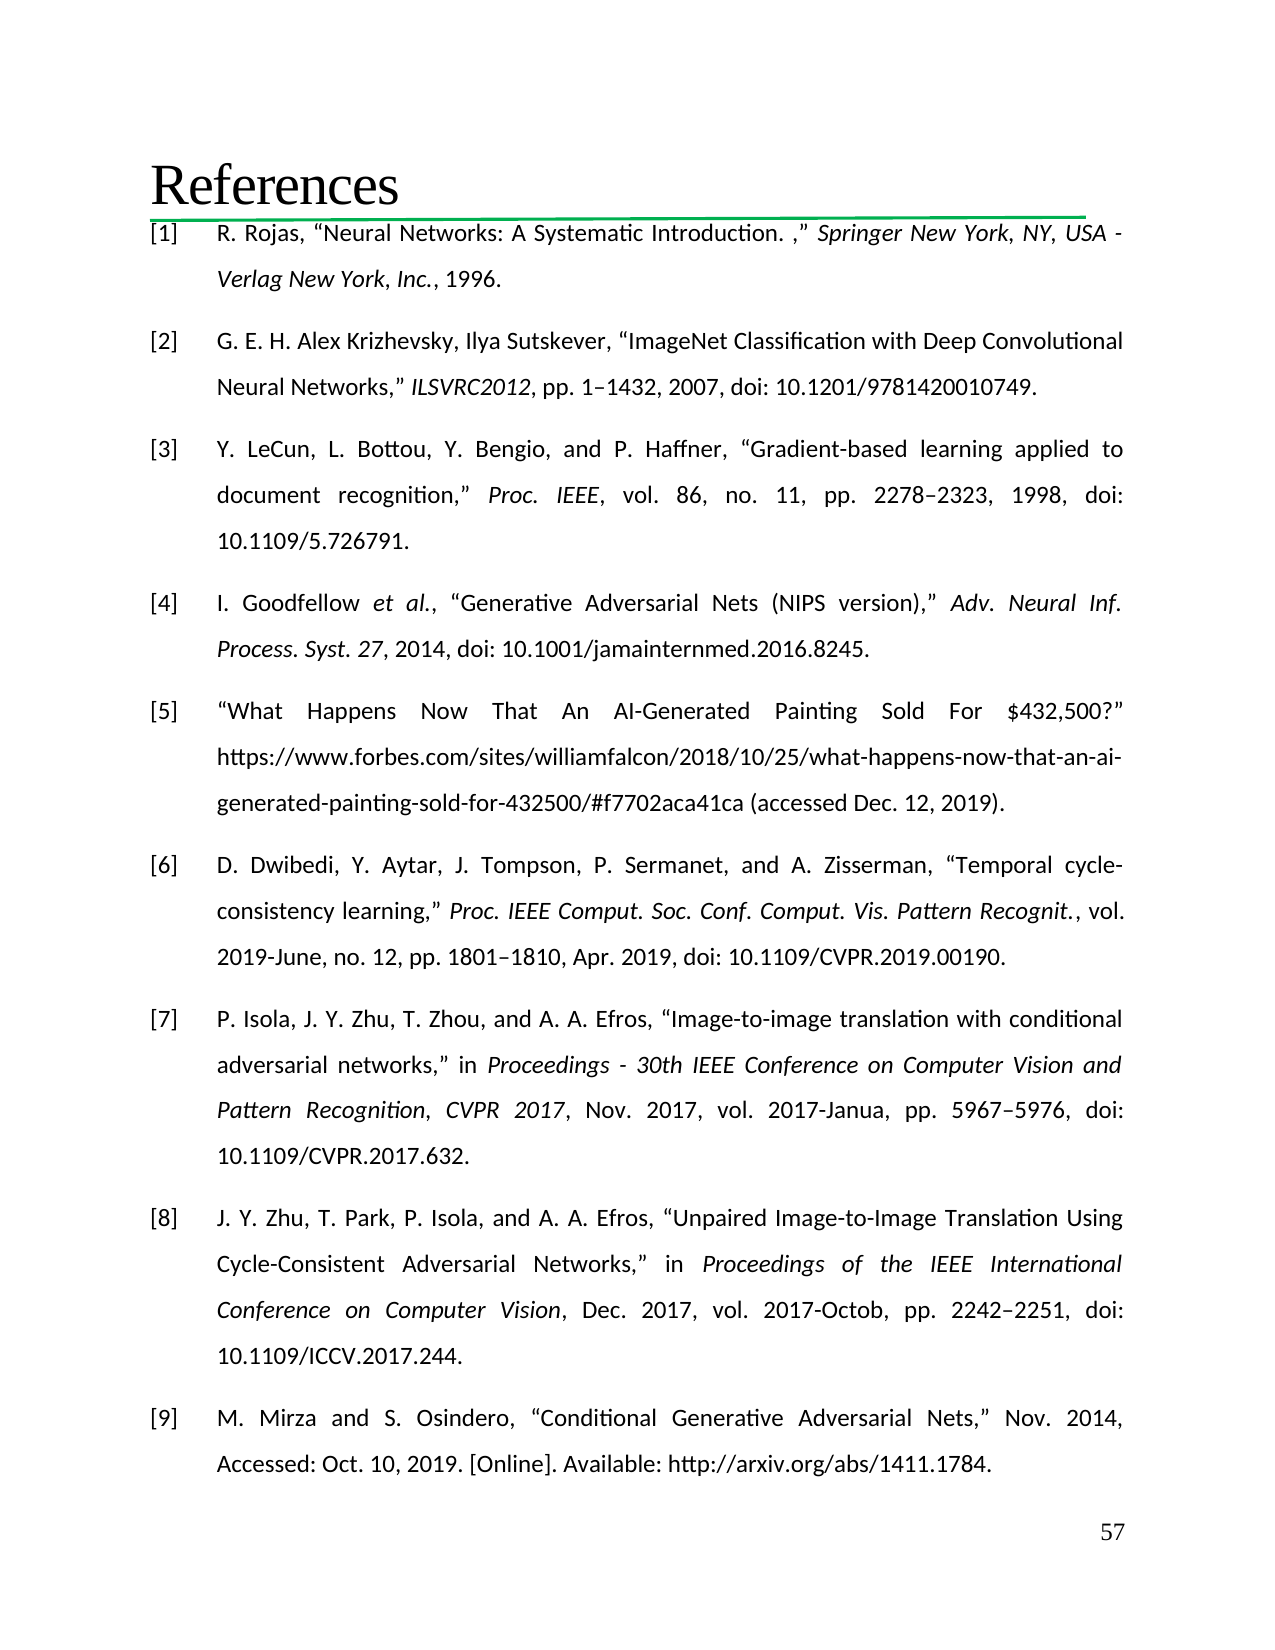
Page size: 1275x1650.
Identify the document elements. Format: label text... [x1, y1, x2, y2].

text [6] D. Dwibedi, Y. Aytar, J. Tompson, P. Sermanet, and A. Zisserman, “Temporal cycle-consistency learning,” Proc. IEEE Comput. Soc. Conf. Comput. Vis. Pattern Recognit., vol. 2019-June, no. 12, pp. 1801–1810, Apr. 2019, doi: 10.1109/CVPR.2019.00190. [150, 849, 1125, 971]
text [4] I. Goodfellow et al., “Generative Adversarial Nets (NIPS version),” Adv. Neural Inf. Process. Syst. 27, 2014, doi: 10.1001/jamainternmed.2016.8245. [150, 587, 1125, 663]
title References [150, 150, 1125, 217]
text [2] G. E. H. Alex Krizhevsky, Ilya Sutskever, “ImageNet Classification with Deep Convolutional Neural Networks,” ILSVRC2012, pp. 1–1432, 2007, doi: 10.1201/9781420010749. [150, 325, 1125, 401]
text [8] J. Y. Zhu, T. Park, P. Isola, and A. A. Efros, “Unpaired Image-to-Image Translation Using Cycle-Consistent Adversarial Networks,” in Proceedings of the IEEE International Conference on Computer Vision, Dec. 2017, vol. 2017-Octob, pp. 2242–2251, doi: 10.1109/ICCV.2017.244. [150, 1203, 1125, 1370]
text [3] Y. LeCun, L. Bottou, Y. Bengio, and P. Haffner, “Gradient-based learning applied to document recognition,” Proc. IEEE, vol. 86, no. 11, pp. 2278–2323, 1998, doi: 10.1109/5.726791. [150, 433, 1125, 555]
text [5] “What Happens Now That An AI-Generated Painting Sold For $432,500?” https://www.forbes.com/sites/williamfalcon/2018/10/25/what-happens-now-that-an-ai-generated-painting-sold-for-432500/#f7702aca41ca (accessed Dec. 12, 2019). [150, 695, 1125, 817]
text [1] R. Rojas, “Neural Networks: A Systematic Introduction. ,” Springer New York, NY, USA -Verlag New York, Inc., 1996. [150, 217, 1125, 293]
text [9] M. Mirza and S. Osindero, “Conditional Generative Adversarial Nets,” Nov. 2014, Accessed: Oct. 10, 2019. [Online]. Available: http://arxiv.org/abs/1411.1784. [150, 1402, 1125, 1478]
text [7] P. Isola, J. Y. Zhu, T. Zhou, and A. A. Efros, “Image-to-image translation with conditional adversarial networks,” in Proceedings - 30th IEEE Conference on Computer Vision and Pattern Recognition, CVPR 2017, Nov. 2017, vol. 2017-Janua, pp. 5967–5976, doi: 10.1109/CVPR.2017.632. [150, 1003, 1125, 1171]
